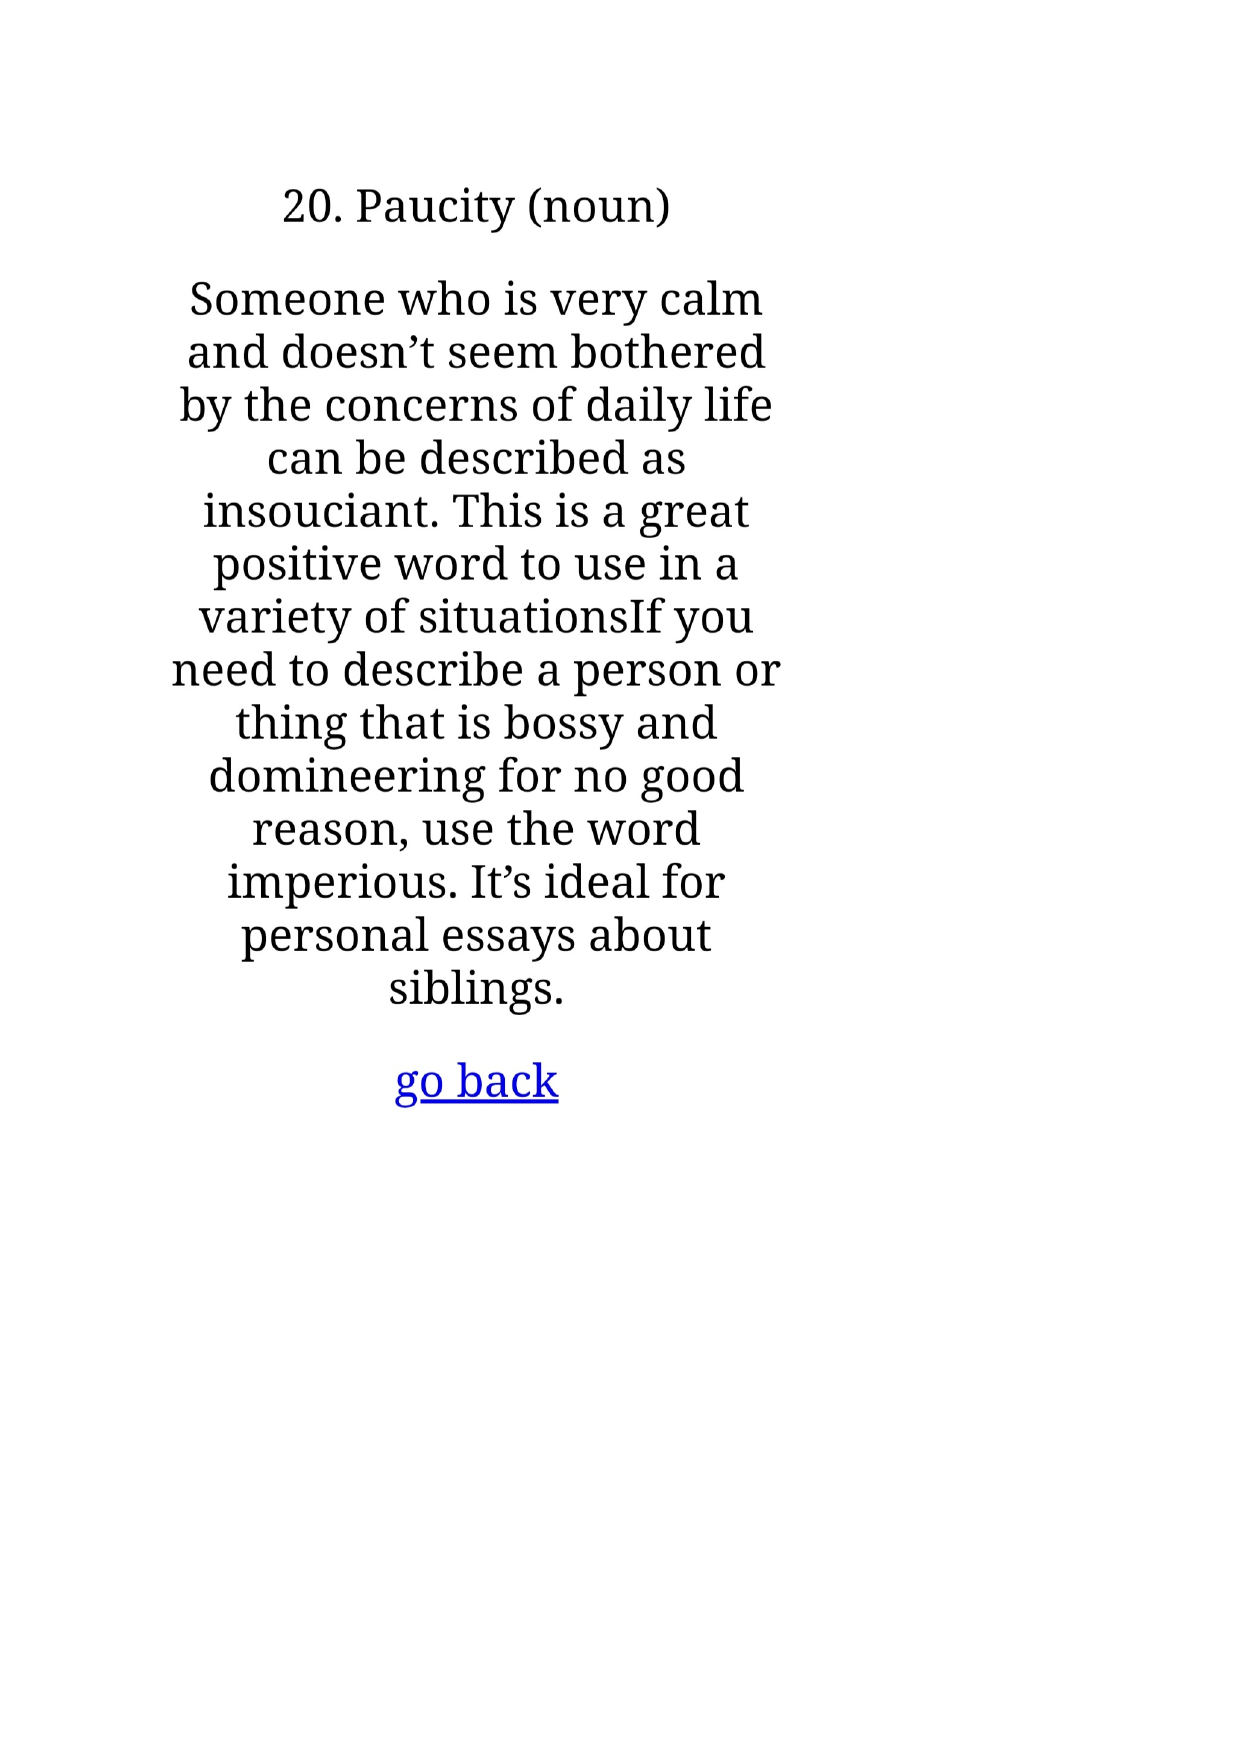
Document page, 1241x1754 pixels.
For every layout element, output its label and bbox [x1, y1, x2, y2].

picture [150, 150, 801, 1222]
